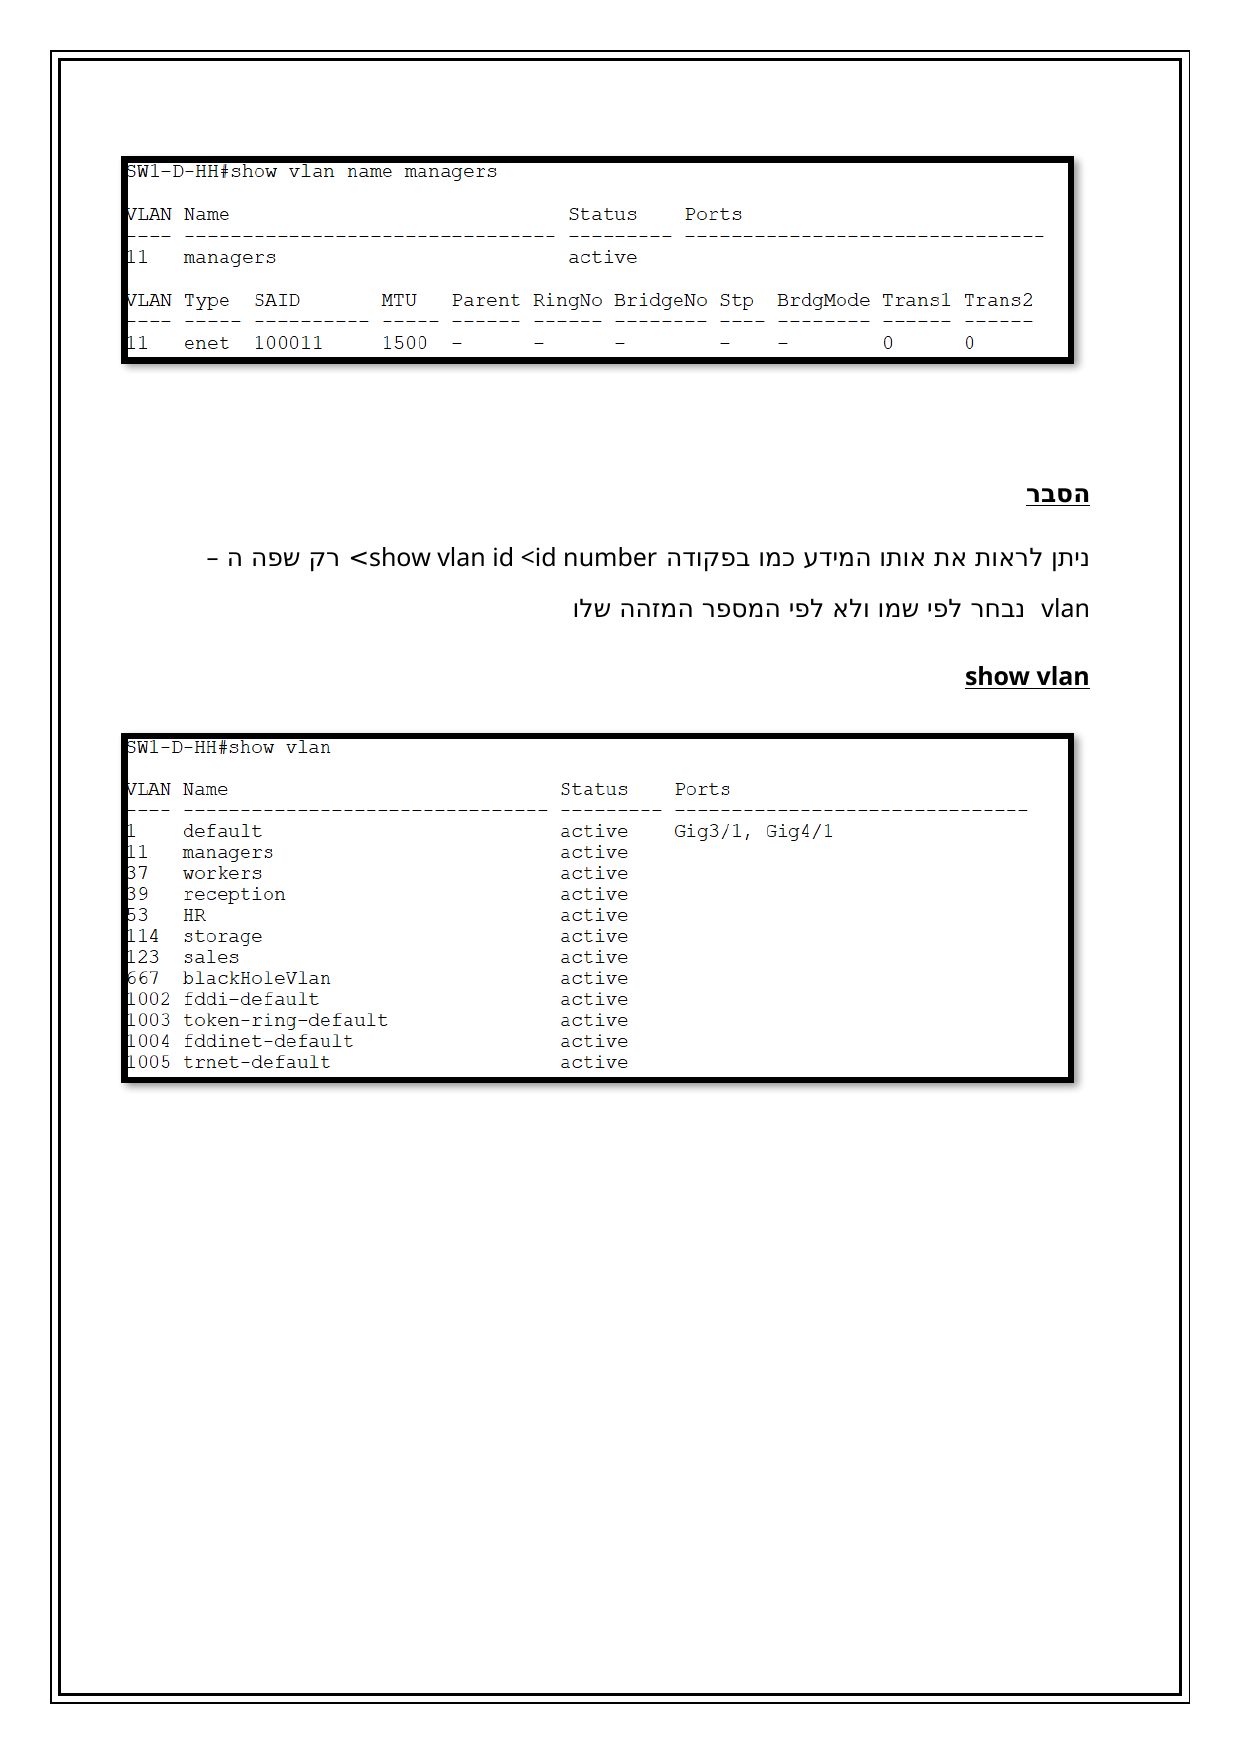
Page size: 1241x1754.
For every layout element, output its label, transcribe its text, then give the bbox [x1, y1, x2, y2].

text show vlan [150, 659, 1090, 693]
text ניתן לראות את אותו המידע כמו בפקודה show vlan id <id number> רק שפה ה – vlan נבחר לפי שמו ולא לפי המספר המזהה שלו [150, 540, 1090, 625]
text הסבר [150, 479, 1090, 509]
picture [128, 739, 1068, 1077]
picture [128, 163, 1068, 357]
